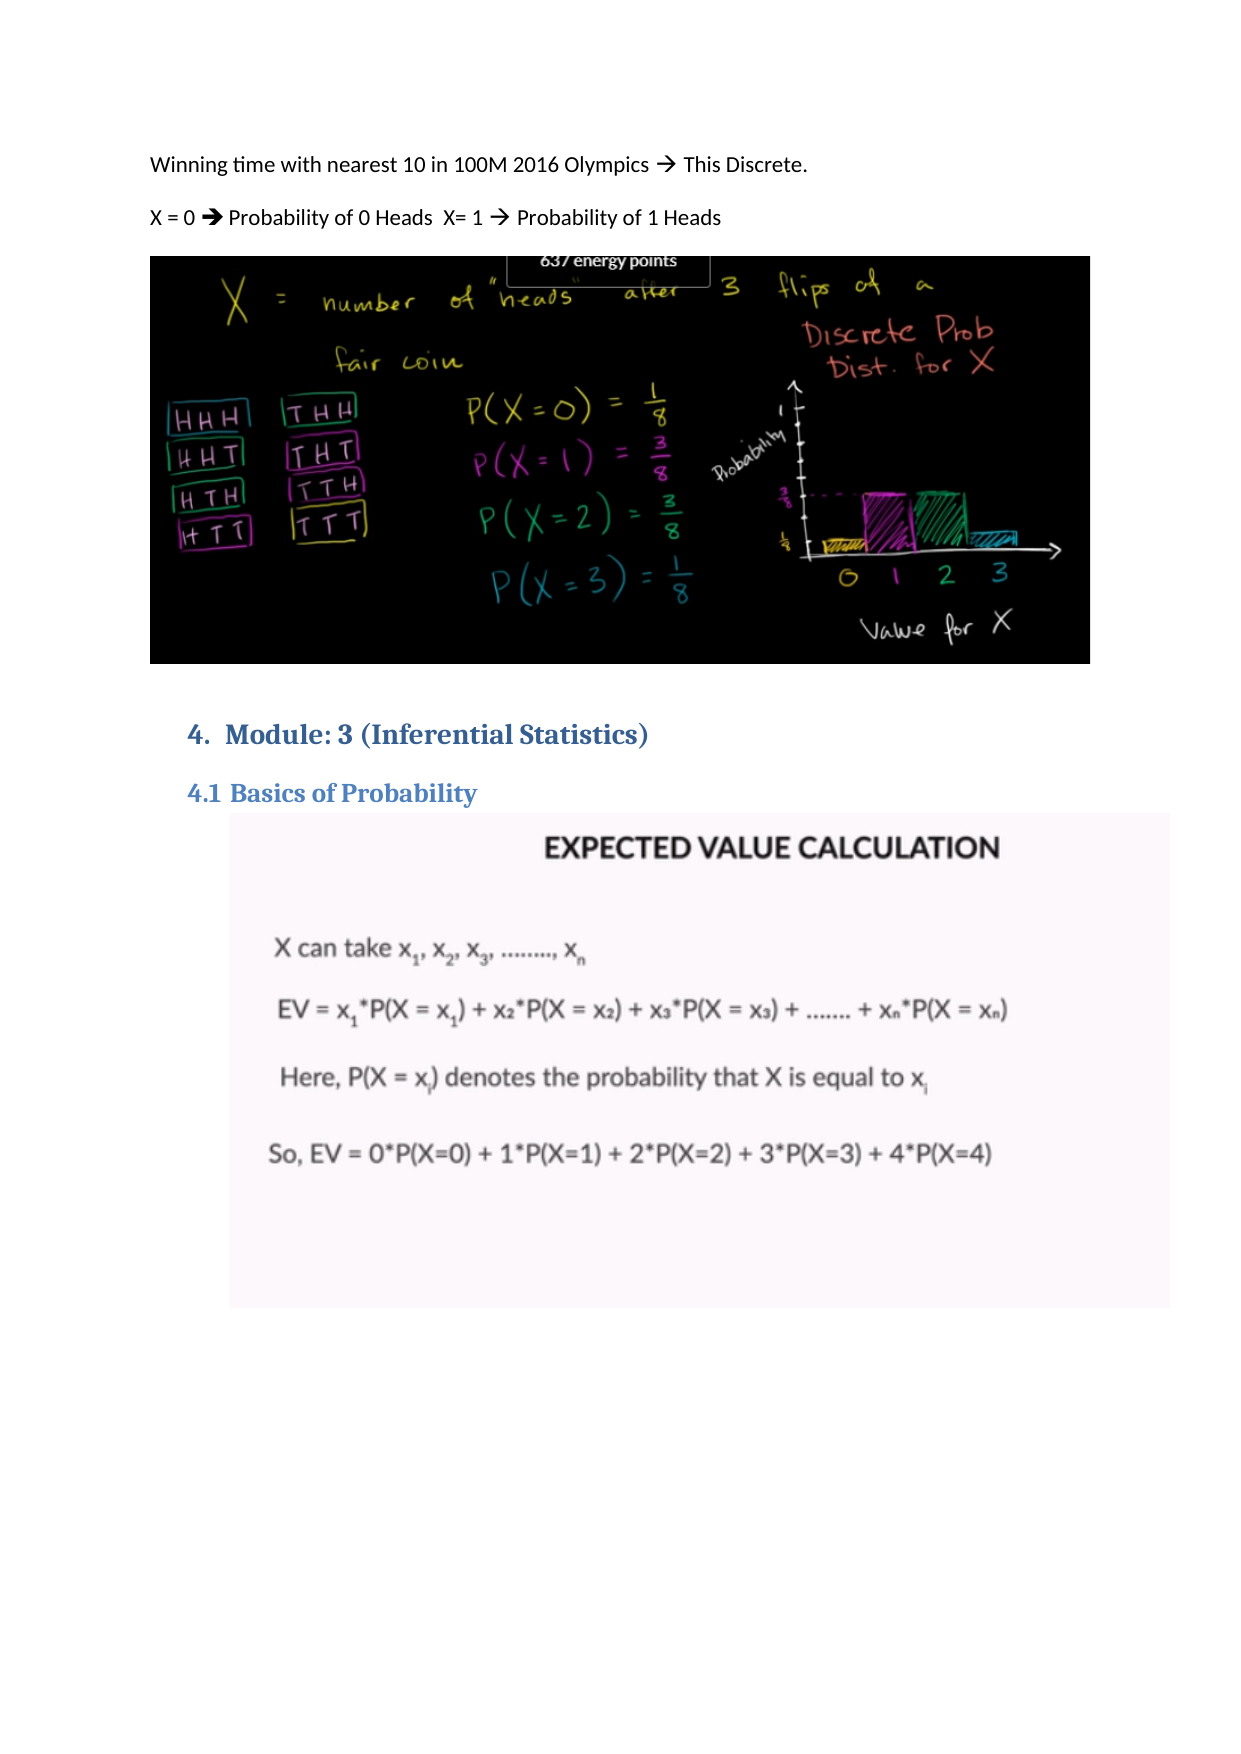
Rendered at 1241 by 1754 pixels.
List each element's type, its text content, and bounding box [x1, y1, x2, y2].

picture [150, 256, 1091, 664]
picture [229, 813, 1170, 1308]
subtitle Module: 3 (Inferential Statistics) [187, 718, 1090, 752]
text X = 0 Probability of 0 Heads X= 1 Probability of 1 Heads [150, 203, 1090, 231]
text Winning time with nearest 10 in 100M 2016 Olympics This Discrete. [150, 150, 1090, 178]
subtitle Basics of Probability [187, 778, 1090, 809]
